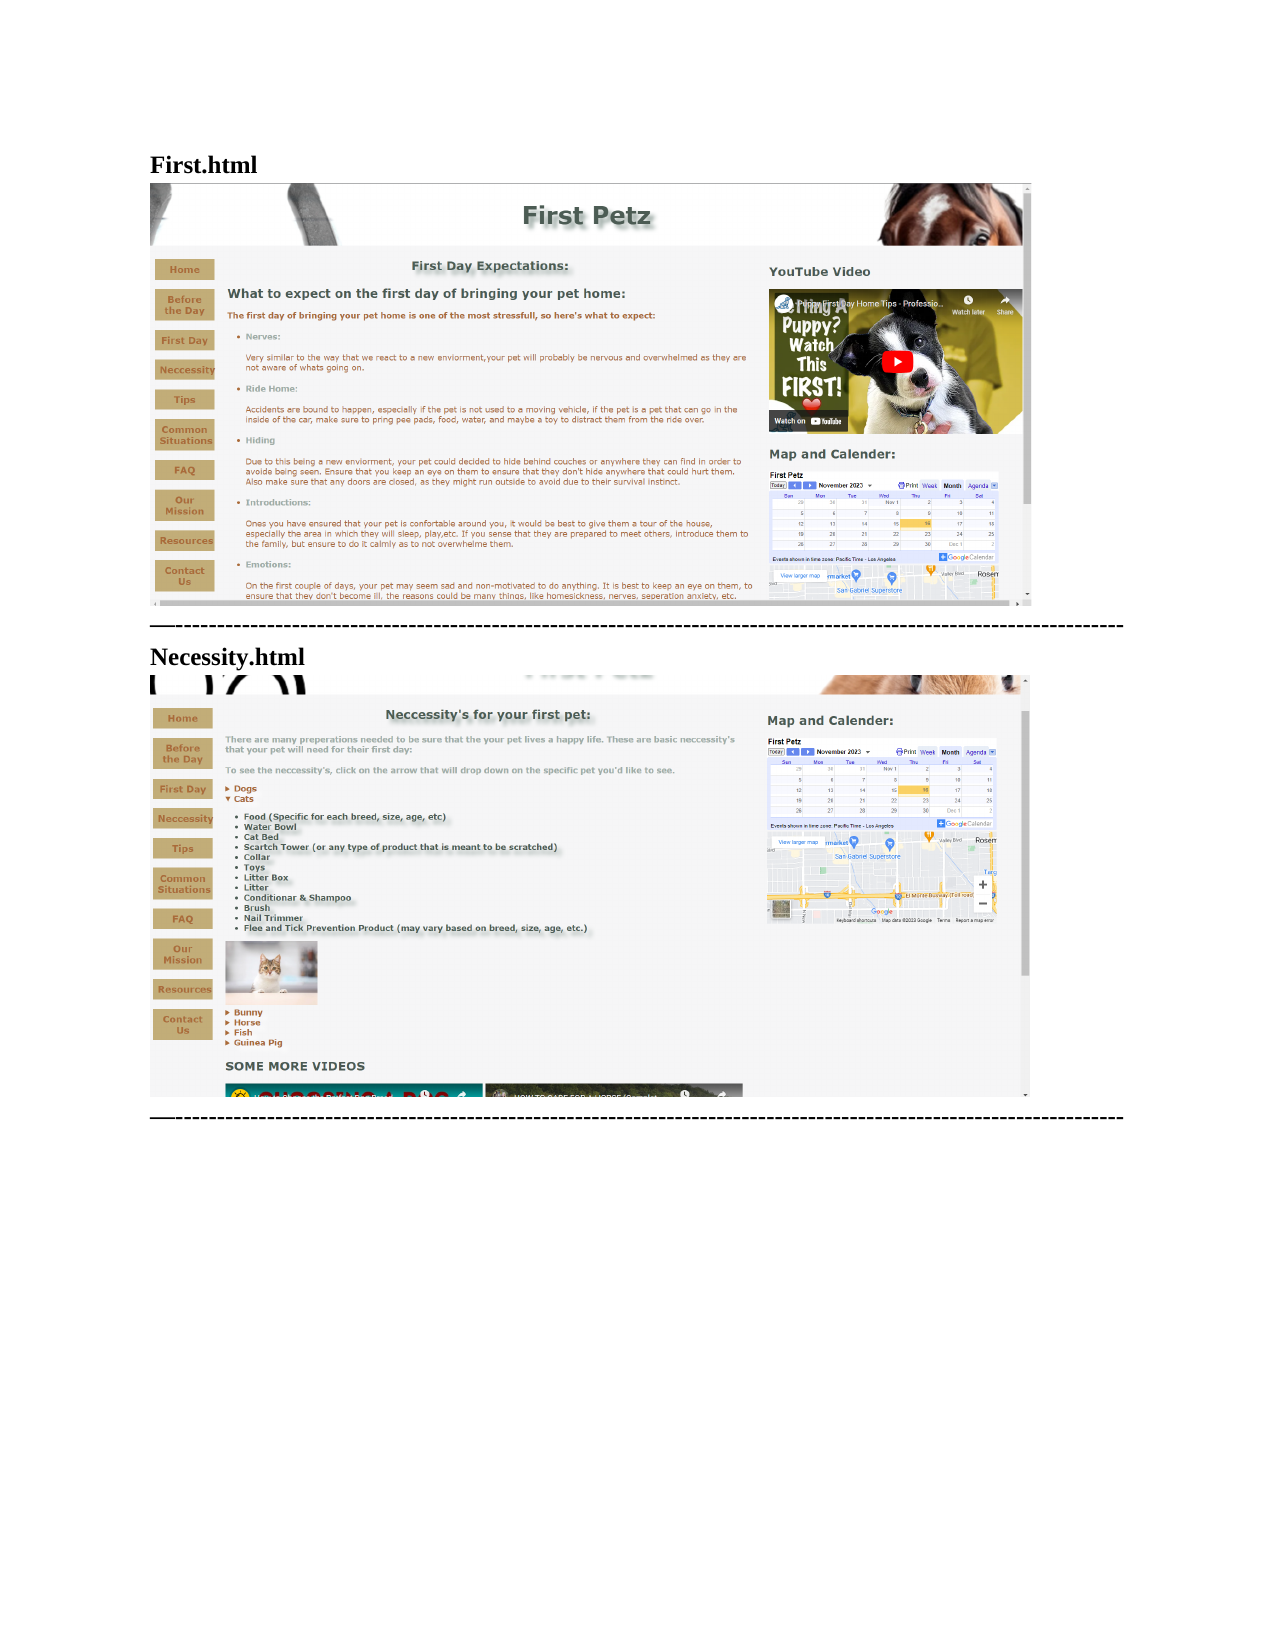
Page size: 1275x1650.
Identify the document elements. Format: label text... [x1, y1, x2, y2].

text First.html [150, 150, 1125, 179]
picture [150, 183, 1032, 606]
text Necessity.html [150, 642, 1125, 671]
picture [150, 675, 1030, 1097]
text —------------------------------------------------------------------------------------------------------------------ [150, 1101, 1125, 1129]
text —------------------------------------------------------------------------------------------------------------------ [150, 609, 1125, 638]
